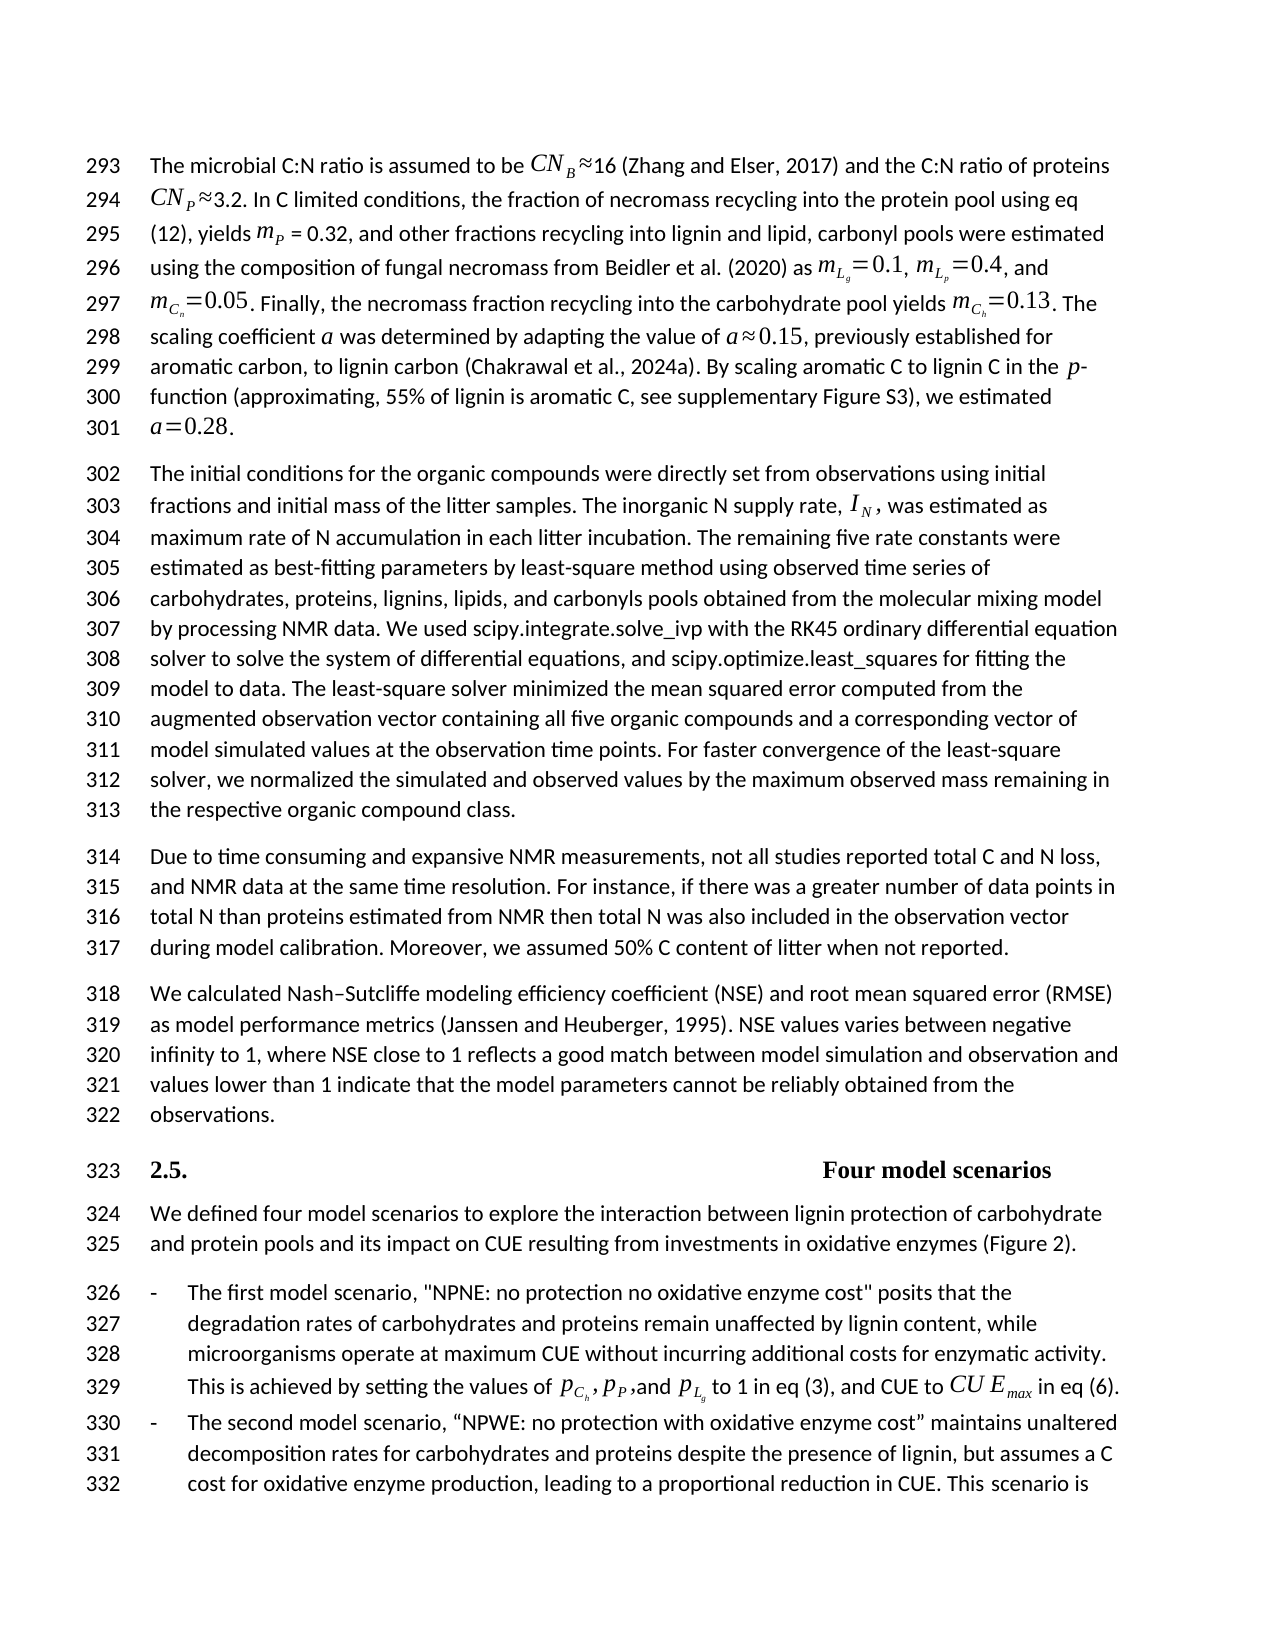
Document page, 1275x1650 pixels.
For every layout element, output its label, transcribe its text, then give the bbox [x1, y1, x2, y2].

text The microbial C:N ratio is assumed to be 16 (Zhang and Elser, 2017) and the C:N ratio of proteins 3.2. In C limited conditions, the fraction of necromass recycling into the protein pool using eq (12), yields = 0.32, and other fractions recycling into lignin and lipid, carbonyl pools were estimated using the composition of fungal necromass from Beidler et al. (2020) as , , and . Finally, the necromass fraction recycling into the carbohydrate pool yields . The scaling coefficient was determined by adapting the value of , previously established for aromatic carbon, to lignin carbon (Chakrawal et al., 2024a). By scaling aromatic C to lignin C in the -function (approximating, 55% of lignin is aromatic C, see supplementary Figure S3), we estimated . [150, 150, 1125, 441]
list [150, 1405, 1125, 1497]
text The initial conditions for the organic compounds were directly set from observations using initial fractions and initial mass of the litter samples. The inorganic N supply rate, was estimated as maximum rate of N accumulation in each litter incubation. The remaining five rate constants were estimated as best-fitting parameters by least-square method using observed time series of carbohydrates, proteins, lignins, lipids, and carbonyls pools obtained from the molecular mixing model by processing NMR data. We used scipy.integrate.solve_ivp with the RK45 ordinary differential equation solver to solve the system of differential equations, and scipy.optimize.least_squares for fitting the model to data. The least-square solver minimized the mean squared error computed from the augmented observation vector containing all five organic compounds and a corresponding vector of model simulated values at the observation time points. For faster convergence of the least-square solver, we normalized the simulated and observed values by the maximum observed mass remaining in the respective organic compound class. [150, 459, 1125, 823]
text Due to time consuming and expansive NMR measurements, not all studies reported total C and N loss, and NMR data at the same time resolution. For instance, if there was a greater number of data points in total N than proteins estimated from NMR then total N was also included in the observation vector during model calibration. Moreover, we assumed 50% C content of litter when not reported. [150, 842, 1125, 961]
subtitle Four model scenarios [150, 1156, 1125, 1184]
text We defined four model scenarios to explore the interaction between lignin protection of carbohydrate and protein pools and its impact on CUE resulting from investments in oxidative enzymes (Figure 2). [150, 1199, 1125, 1257]
list The first model scenario, "NPNE: no protection no oxidative enzyme cost" posits that the degradation rates of carbohydrates and proteins remain unaffected by lignin content, while microorganisms operate at maximum CUE without incurring additional costs for enzymatic activity. This is achieved by setting the values of and to 1 in eq (3), and CUE to in eq (6). [150, 1276, 1125, 1403]
text We calculated Nash–Sutcliffe modeling efficiency coefficient (NSE) and root mean squared error (RMSE) as model performance metrics (Janssen and Heuberger, 1995). NSE values varies between negative infinity to 1, where NSE close to 1 reflects a good match between model simulation and observation and values lower than 1 indicate that the model parameters cannot be reliably obtained from the observations. [150, 979, 1125, 1128]
